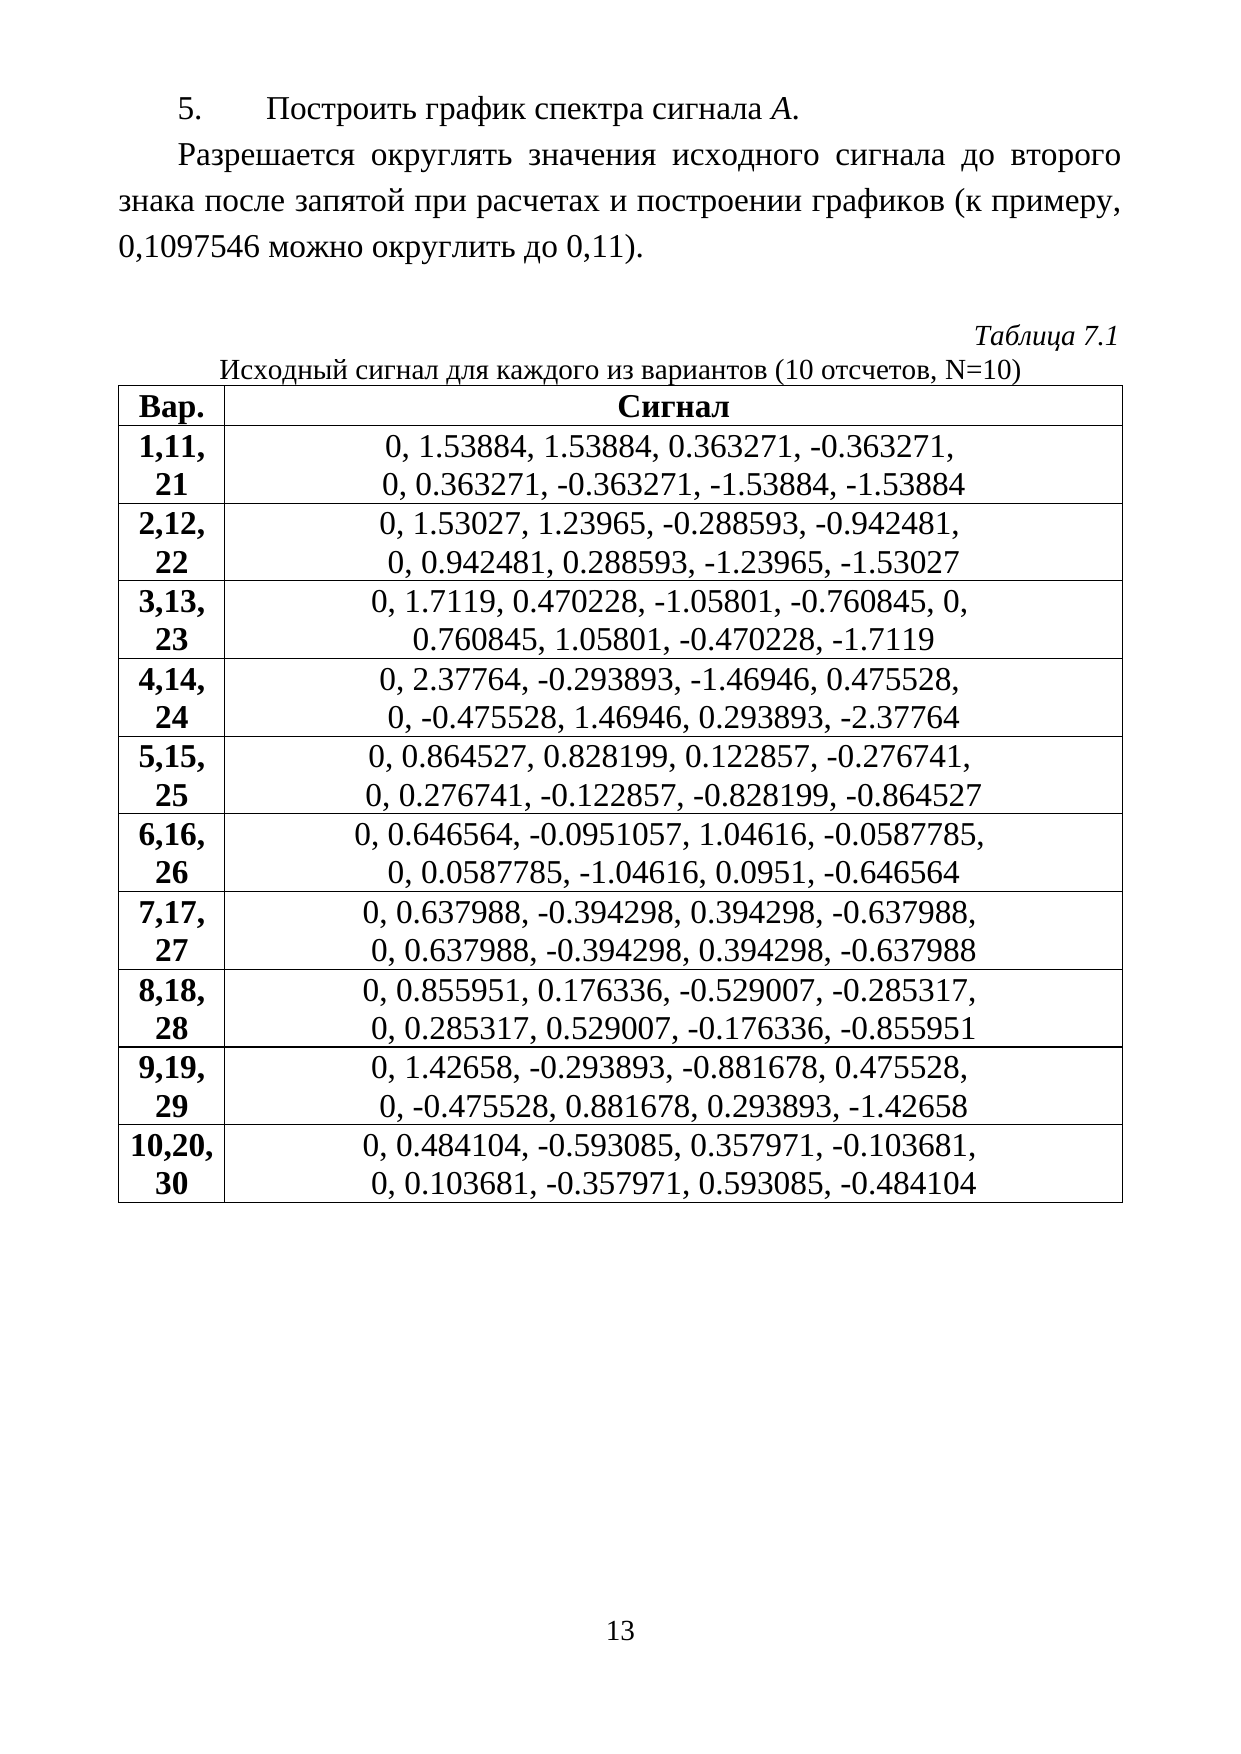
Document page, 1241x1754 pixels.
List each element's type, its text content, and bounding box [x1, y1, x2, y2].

table_cell 0, 1.53884, 1.53884, 0.363271, -0.363271, 0, 0.363271, -0.363271, -1.53884, -1.53884 [225, 426, 1122, 502]
text Таблица 7.1 [118, 318, 1122, 352]
table_cell 3,13, 23 [119, 581, 224, 658]
table_cell 0, 1.7119, 0.470228, -1.05801, -0.760845, 0, 0.760845, 1.05801, -0.470228, -1.7119 [225, 581, 1122, 658]
table_cell 0, 0.646564, -0.0951057, 1.04616, -0.0587785, 0, 0.0587785, -1.04616, 0.0951, -0.646564 [225, 814, 1122, 891]
table_cell 6,16, 26 [119, 814, 224, 891]
table_header Вар. [119, 386, 224, 425]
table_cell 0, 2.37764, -0.293893, -1.46946, 0.475528, 0, -0.475528, 1.46946, 0.293893, -2.37764 [225, 659, 1122, 736]
table_cell 10,20, 30 [119, 1125, 224, 1202]
table_cell 0, 1.42658, -0.293893, -0.881678, 0.475528, 0, -0.475528, 0.881678, 0.293893, -1.42658 [225, 1048, 1122, 1124]
table_cell 1,11, 21 [119, 426, 224, 502]
table_cell 0, 0.855951, 0.176336, -0.529007, -0.285317, 0, 0.285317, 0.529007, -0.176336, -0.855951 [225, 970, 1122, 1046]
table_cell 9,19, 29 [119, 1048, 224, 1124]
table_header Сигнал [225, 386, 1122, 425]
text Исходный сигнал для каждого из вариантов (10 отсчетов, N=10) [118, 352, 1122, 385]
table_cell 0, 0.637988, -0.394298, 0.394298, -0.637988, 0, 0.637988, -0.394298, 0.394298, -0.637988 [225, 892, 1122, 969]
text Разрешается округлять значения исходного сигнала до второго знака после запятой при расчетах и построении графиков (к примеру, 0,1097546 можно округлить до 0,11). [118, 134, 1122, 265]
table_cell 0, 0.484104, -0.593085, 0.357971, -0.103681, 0, 0.103681, -0.357971, 0.593085, -0.484104 [225, 1125, 1122, 1202]
text Построить график спектра сигнала A. [118, 89, 1122, 127]
table_cell 2,12, 22 [119, 504, 224, 580]
table_cell 5,15, 25 [119, 737, 224, 813]
table_cell 8,18, 28 [119, 970, 224, 1046]
table_cell 4,14, 24 [119, 659, 224, 736]
table_cell 0, 1.53027, 1.23965, -0.288593, -0.942481, 0, 0.942481, 0.288593, -1.23965, -1.53027 [225, 504, 1122, 580]
table_cell 0, 0.864527, 0.828199, 0.122857, -0.276741, 0, 0.276741, -0.122857, -0.828199, -0.864527 [225, 737, 1122, 813]
table_cell 7,17, 27 [119, 892, 224, 969]
